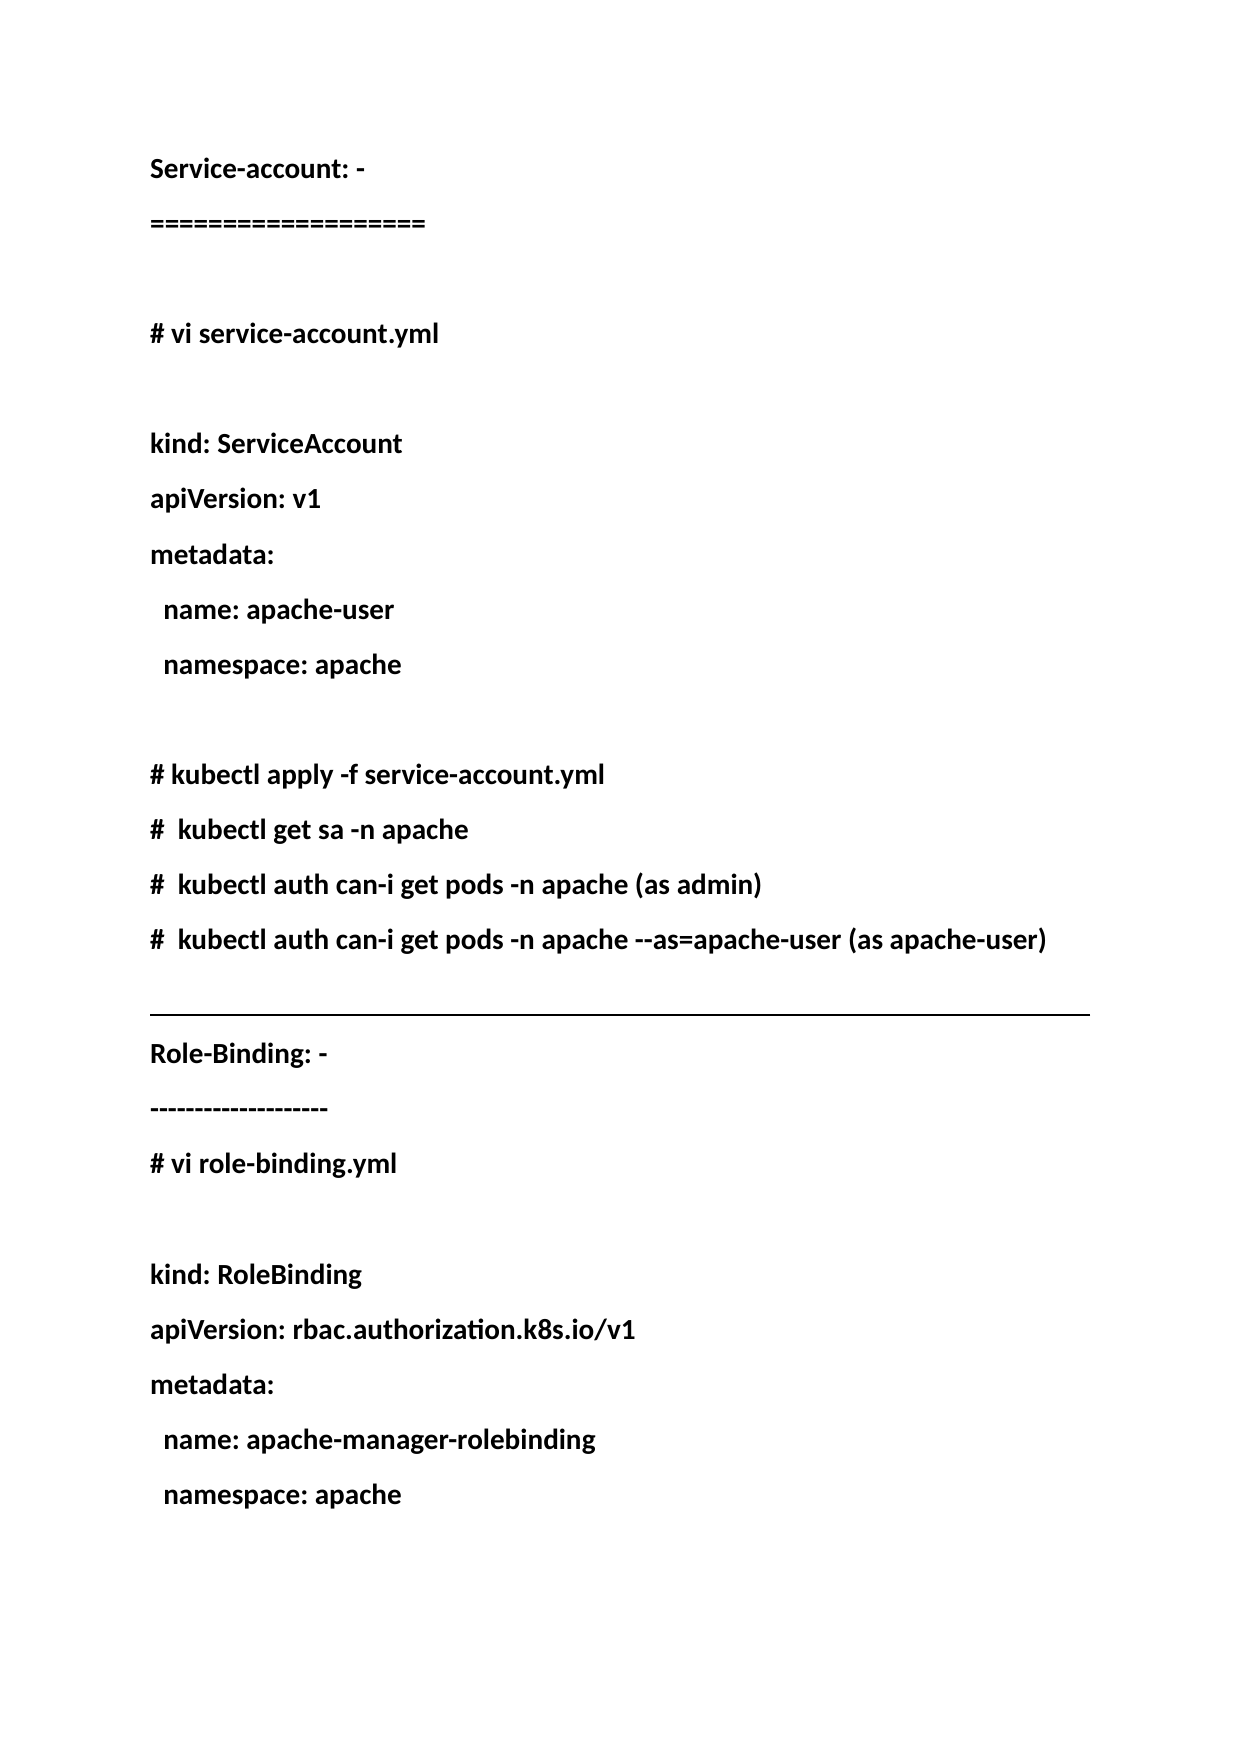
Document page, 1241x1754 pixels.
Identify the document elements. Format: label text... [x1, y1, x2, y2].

text apiVersion: v1 [150, 481, 1090, 516]
text apiVersion: rbac.authorization.k8s.io/v1 [150, 1311, 1090, 1346]
text # kubectl auth can-i get pods -n apache --as=apache-user (as apache-user) [150, 921, 1090, 957]
text # vi service-account.yml [150, 315, 1090, 351]
text # vi role-binding.yml [150, 1146, 1090, 1181]
text -------------------- [150, 1090, 1090, 1126]
text Service-account: - [150, 150, 1090, 186]
text name: apache-manager-rolebinding [150, 1421, 1090, 1457]
text namespace: apache [150, 1476, 1090, 1512]
text metadata: [150, 536, 1090, 571]
text # kubectl apply -f service-account.yml [150, 756, 1090, 792]
text kind: RoleBinding [150, 1256, 1090, 1291]
text =================== [150, 205, 1090, 241]
text namespace: apache [150, 646, 1090, 682]
text metadata: [150, 1366, 1090, 1402]
text name: apache-user [150, 591, 1090, 626]
text # kubectl get sa -n apache [150, 811, 1090, 847]
text # kubectl auth can-i get pods -n apache (as admin) [150, 866, 1090, 902]
text kind: ServiceAccount [150, 426, 1090, 461]
text Role-Binding: - [150, 1035, 1090, 1071]
